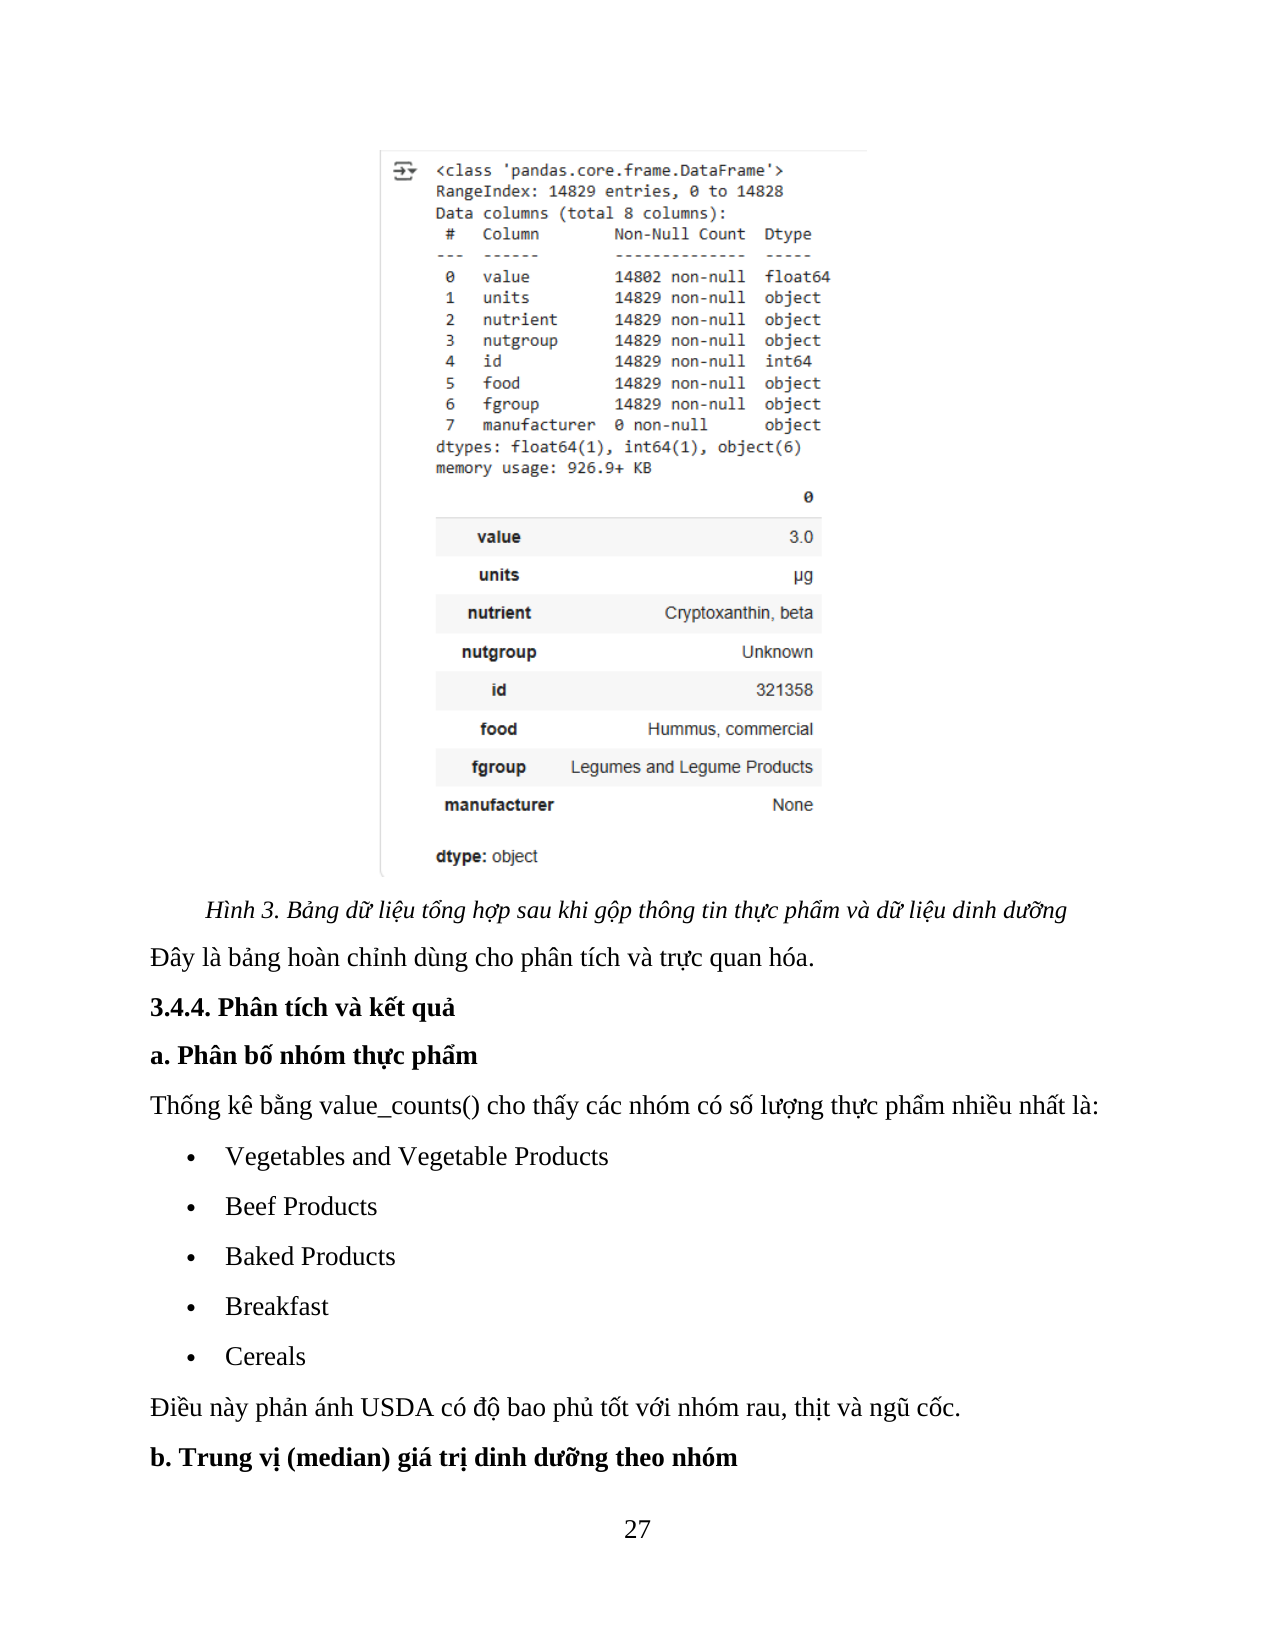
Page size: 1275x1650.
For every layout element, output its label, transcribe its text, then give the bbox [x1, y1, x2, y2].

text a. Phân bố nhóm thực phẩm [150, 1039, 1125, 1070]
text Đây là bảng hoàn chỉnh dùng cho phân tích và trực quan hóa. [150, 941, 1125, 972]
picture [375, 150, 867, 877]
list Breakfast [187, 1290, 1125, 1321]
list Cereals [187, 1341, 1125, 1372]
list Baked Products [187, 1240, 1125, 1271]
text Thống kê bằng value_counts() cho thấy các nhóm có số lượng thực phẩm nhiều nhất là: [150, 1089, 1125, 1121]
list Vegetables and Vegetable Products [187, 1140, 1125, 1171]
text Điều này phản ánh USDA có độ bao phủ tốt với nhóm rau, thịt và ngũ cốc. [150, 1391, 1125, 1422]
list Beef Products [187, 1190, 1125, 1221]
subtitle 3.4.4. Phân tích và kết quả [150, 991, 1125, 1022]
text b. Trung vị (median) giá trị dinh dưỡng theo nhóm [150, 1441, 1125, 1472]
text Hình 3. Bảng dữ liệu tổng hợp sau khi gộp thông tin thực phẩm và dữ liệu dinh dưỡng [150, 895, 1125, 924]
